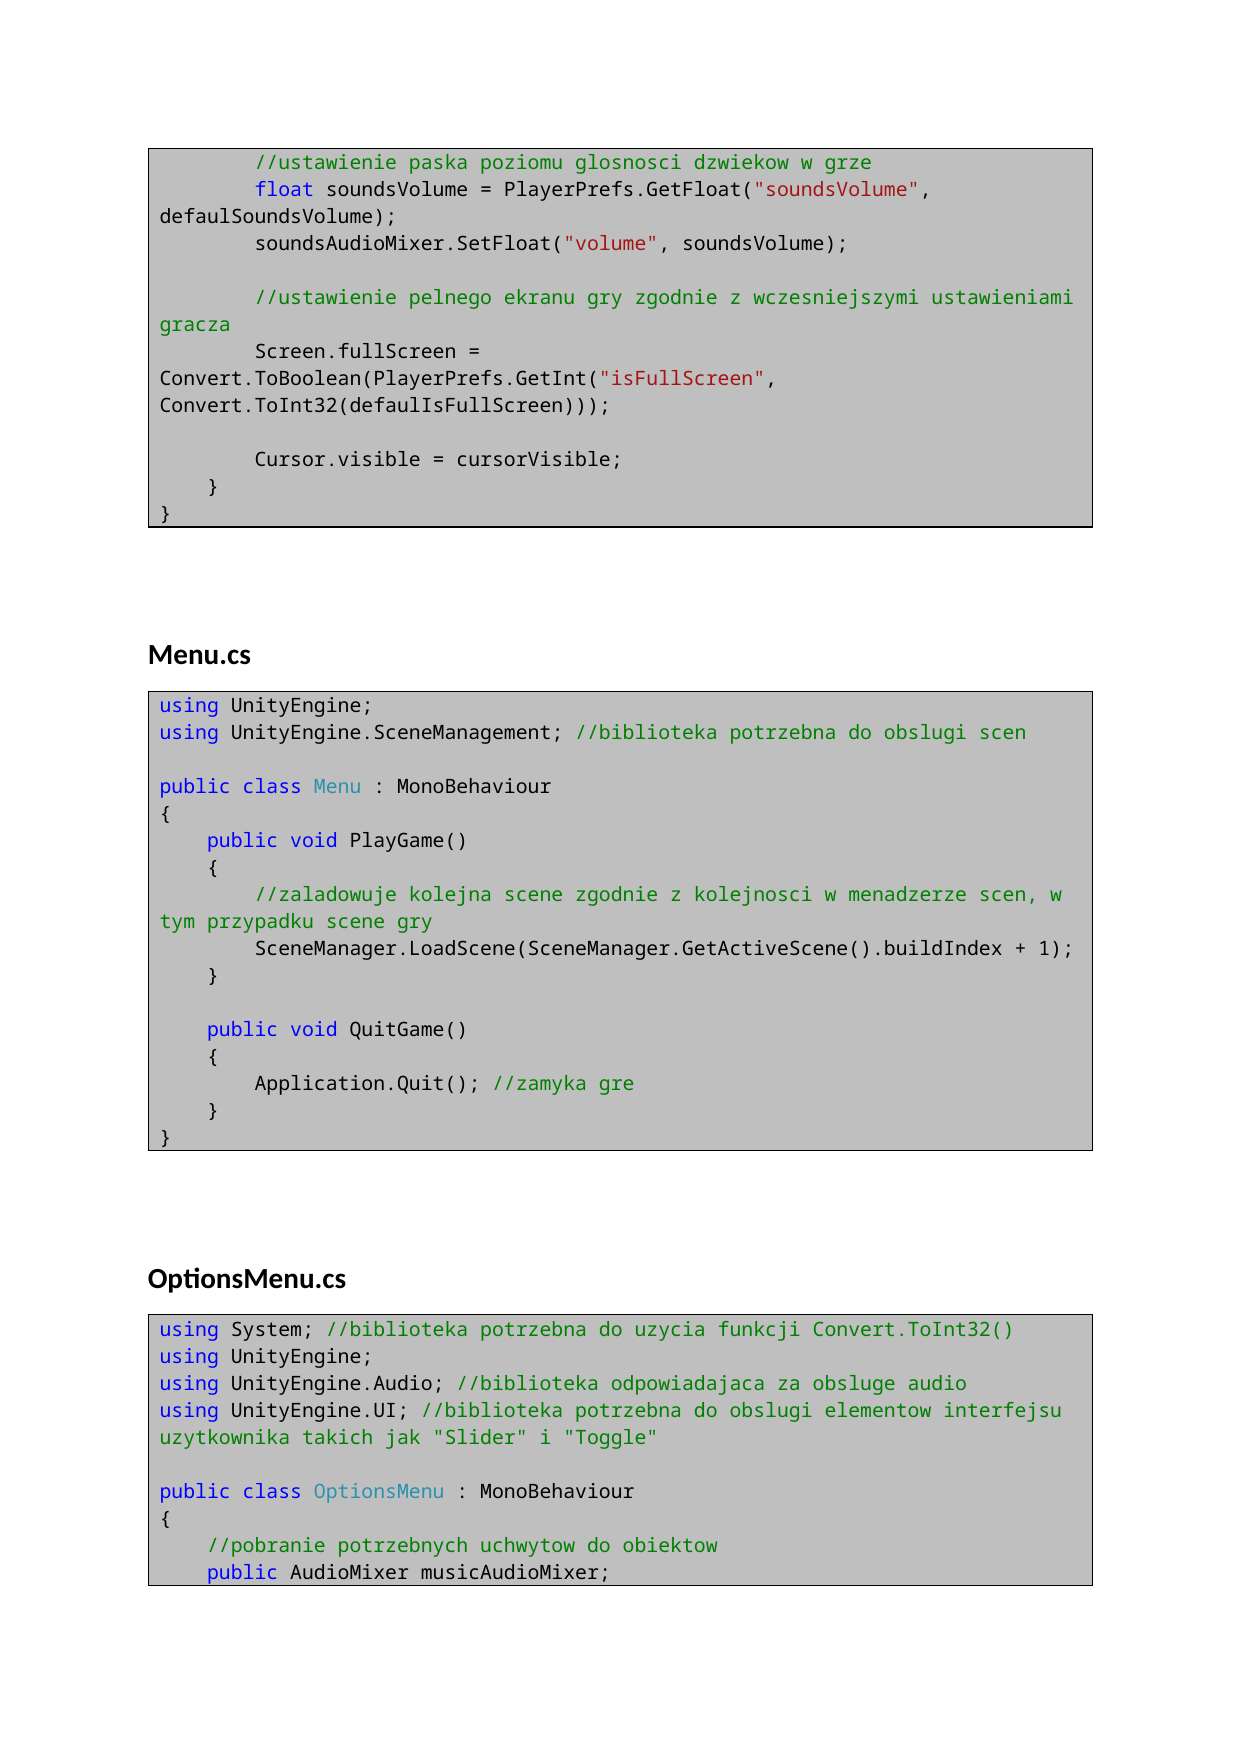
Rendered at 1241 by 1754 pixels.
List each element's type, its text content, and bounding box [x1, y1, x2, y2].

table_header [149, 1315, 1092, 1585]
text Menu.cs [148, 636, 1093, 672]
table_header using UnityEngine; using UnityEngine.SceneManagement; //biblioteka potrzebna do obslugi scen public class Menu : MonoBehaviour { public void PlayGame() { //zaladowuje kolejna scene zgodnie z kolejnosci w menadzerze scen, w tym przypadku scene gry SceneManager.LoadScene(SceneManager.GetActiveScene().buildIndex + 1); } public void QuitGame() { Application.Quit(); //zamyka gre } } [149, 692, 1092, 1150]
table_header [149, 149, 1092, 526]
text OptionsMenu.cs [148, 1260, 1093, 1296]
